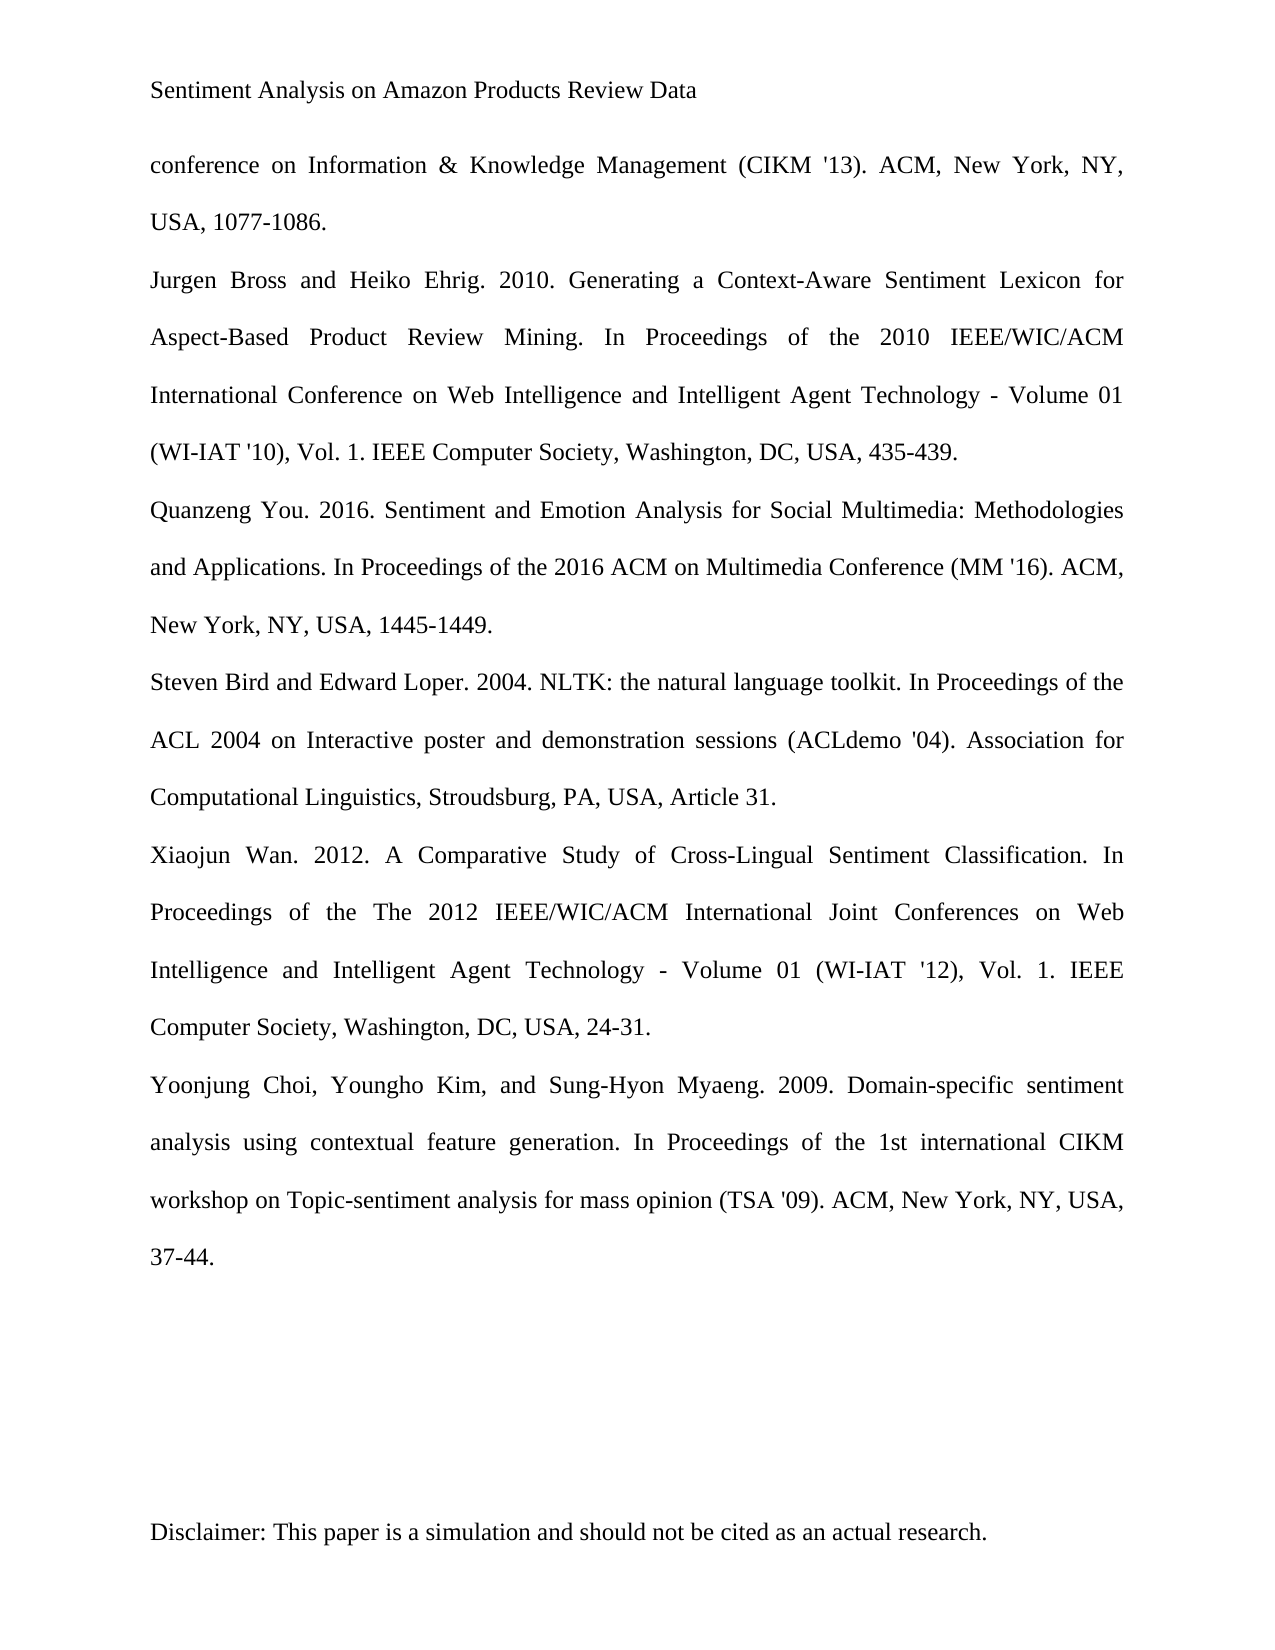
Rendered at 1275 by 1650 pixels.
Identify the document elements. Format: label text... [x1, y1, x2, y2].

text Yoonjung Choi, Youngho Kim, and Sung-Hyon Myaeng. 2009. Domain-specific sentiment analysis using contextual feature generation. In Proceedings of the 1st international CIKM workshop on Topic-sentiment analysis for mass opinion (TSA '09). ACM, New York, NY, USA, 37-44. [150, 1070, 1125, 1271]
text Steven Bird and Edward Loper. 2004. NLTK: the natural language toolkit. In Proceedings of the ACL 2004 on Interactive poster and demonstration sessions (ACLdemo '04). Association for Computational Linguistics, Stroudsburg, PA, USA, Article 31. [150, 667, 1125, 811]
text Xiaojun Wan. 2012. A Comparative Study of Cross-Lingual Sentiment Classification. In Proceedings of the The 2012 IEEE/WIC/ACM International Joint Conferences on Web Intelligence and Intelligent Agent Technology - Volume 01 (WI-IAT '12), Vol. 1. IEEE Computer Society, Washington, DC, USA, 24-31. [150, 840, 1125, 1041]
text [150, 150, 1125, 236]
text Jurgen Bross and Heiko Ehrig. 2010. Generating a Context-Aware Sentiment Lexicon for Aspect-Based Product Review Mining. In Proceedings of the 2010 IEEE/WIC/ACM International Conference on Web Intelligence and Intelligent Agent Technology - Volume 01 (WI-IAT '10), Vol. 1. IEEE Computer Society, Washington, DC, USA, 435-439. [150, 265, 1125, 466]
text Quanzeng You. 2016. Sentiment and Emotion Analysis for Social Multimedia: Methodologies and Applications. In Proceedings of the 2016 ACM on Multimedia Conference (MM '16). ACM, New York, NY, USA, 1445-1449. [150, 495, 1125, 639]
